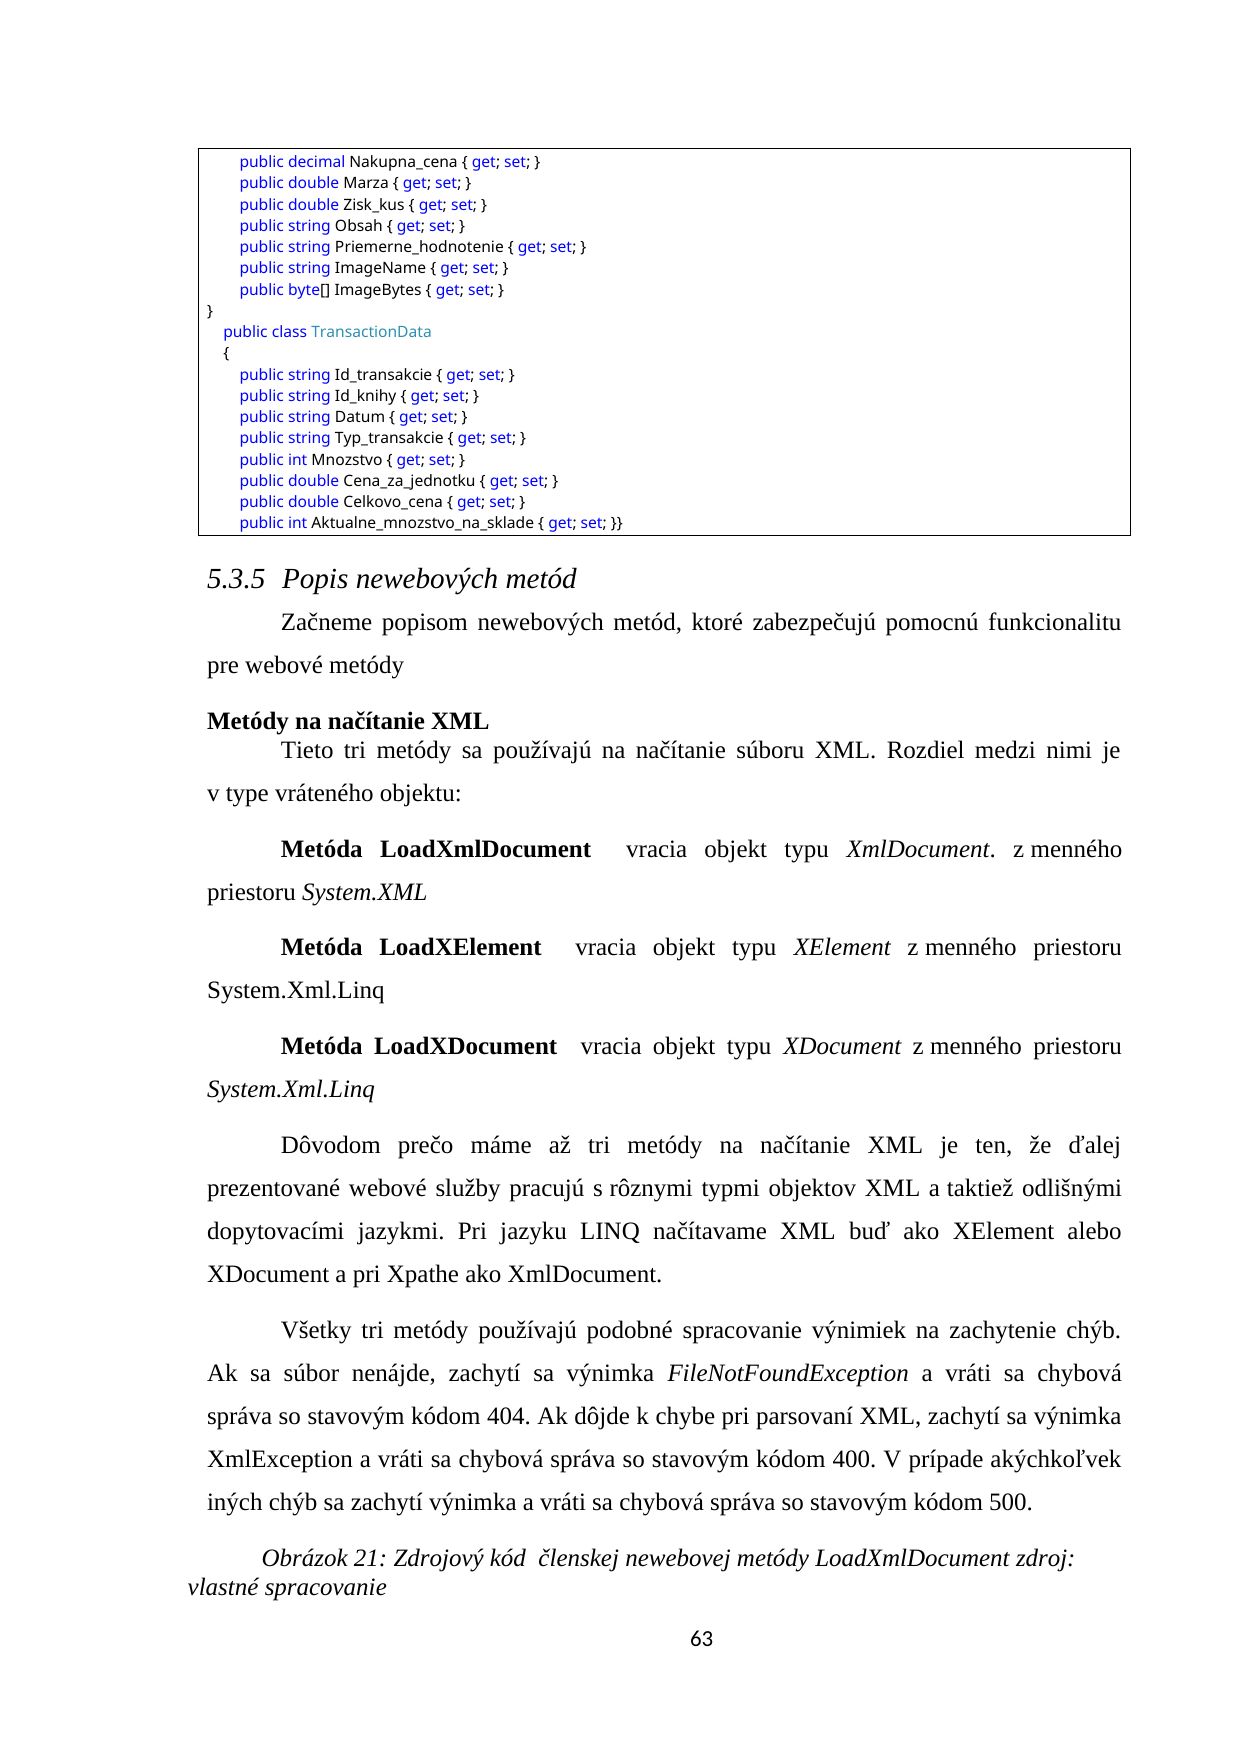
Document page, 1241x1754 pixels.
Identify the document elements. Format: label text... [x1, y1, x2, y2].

text Metóda LoadXmlDocument vracia objekt typu XmlDocument. z menného priestoru System.XML [207, 834, 1122, 906]
text { [207, 342, 1122, 363]
text public double Cena_za_jednotku { get; set; } [207, 469, 1122, 491]
text Všetky tri metódy používajú podobné spracovanie výnimiek na zachytenie chýb. Ak sa súbor nenájde, zachytí sa výnimka FileNotFoundException a vráti sa chybová správa so stavovým kódom 404. Ak dôjde k chybe pri parsovaní XML, zachytí sa výnimka XmlException a vráti sa chybová správa so stavovým kódom 400. V prípade akýchkoľvek iných chýb sa zachytí výnimka a vráti sa chybová správa so stavovým kódom 500. [207, 1315, 1122, 1516]
text public string Id_knihy { get; set; } [207, 384, 1122, 406]
text public string Priemerne_hodnotenie { get; set; } [207, 236, 1122, 257]
text public string Obsah { get; set; } [207, 214, 1122, 236]
text public double Marza { get; set; } [207, 172, 1122, 193]
text public class TransactionData [207, 321, 1122, 342]
text public double Zisk_kus { get; set; } [207, 193, 1122, 214]
text public decimal Nakupna_cena { get; set; } [199, 149, 1130, 172]
text Metóda LoadXDocument vracia objekt typu XDocument z menného priestoru System.Xml.Linq [207, 1031, 1122, 1103]
text public string Typ_transakcie { get; set; } [207, 427, 1122, 448]
text public string ImageName { get; set; } [207, 257, 1122, 278]
text Tieto tri metódy sa používajú na načítanie súboru XML. Rozdiel medzi nimi je v type vráteného objektu: [207, 735, 1122, 807]
text Metóda LoadXElement vracia objekt typu XElement z menného priestoru System.Xml.Linq [207, 932, 1122, 1004]
text public int Mnozstvo { get; set; } [207, 448, 1122, 469]
text public string Datum { get; set; } [207, 406, 1122, 427]
text Dôvodom prečo máme až tri metódy na načítanie XML je ten, že ďalej prezentované webové služby pracujú s rôznymi typmi objektov XML a taktiež odlišnými dopytovacími jazykmi. Pri jazyku LINQ načítavame XML buď ako XElement alebo XDocument a pri Xpathe ako XmlDocument. [207, 1130, 1122, 1288]
text public byte[] ImageBytes { get; set; } [207, 278, 1122, 299]
text public int Aktualne_mnozstvo_na_sklade { get; set; }} [199, 509, 1130, 535]
text Metódy na načítanie XML [207, 706, 1122, 735]
text } [207, 299, 1122, 321]
text Začneme popisom newebových metód, ktoré zabezpečujú pomocnú funkcionalitu pre webové metódy [207, 607, 1122, 679]
subtitle Popis newebových metód [207, 561, 1122, 595]
text public string Id_transakcie { get; set; } [207, 363, 1122, 384]
text public double Celkovo_cena { get; set; } [207, 491, 1122, 509]
